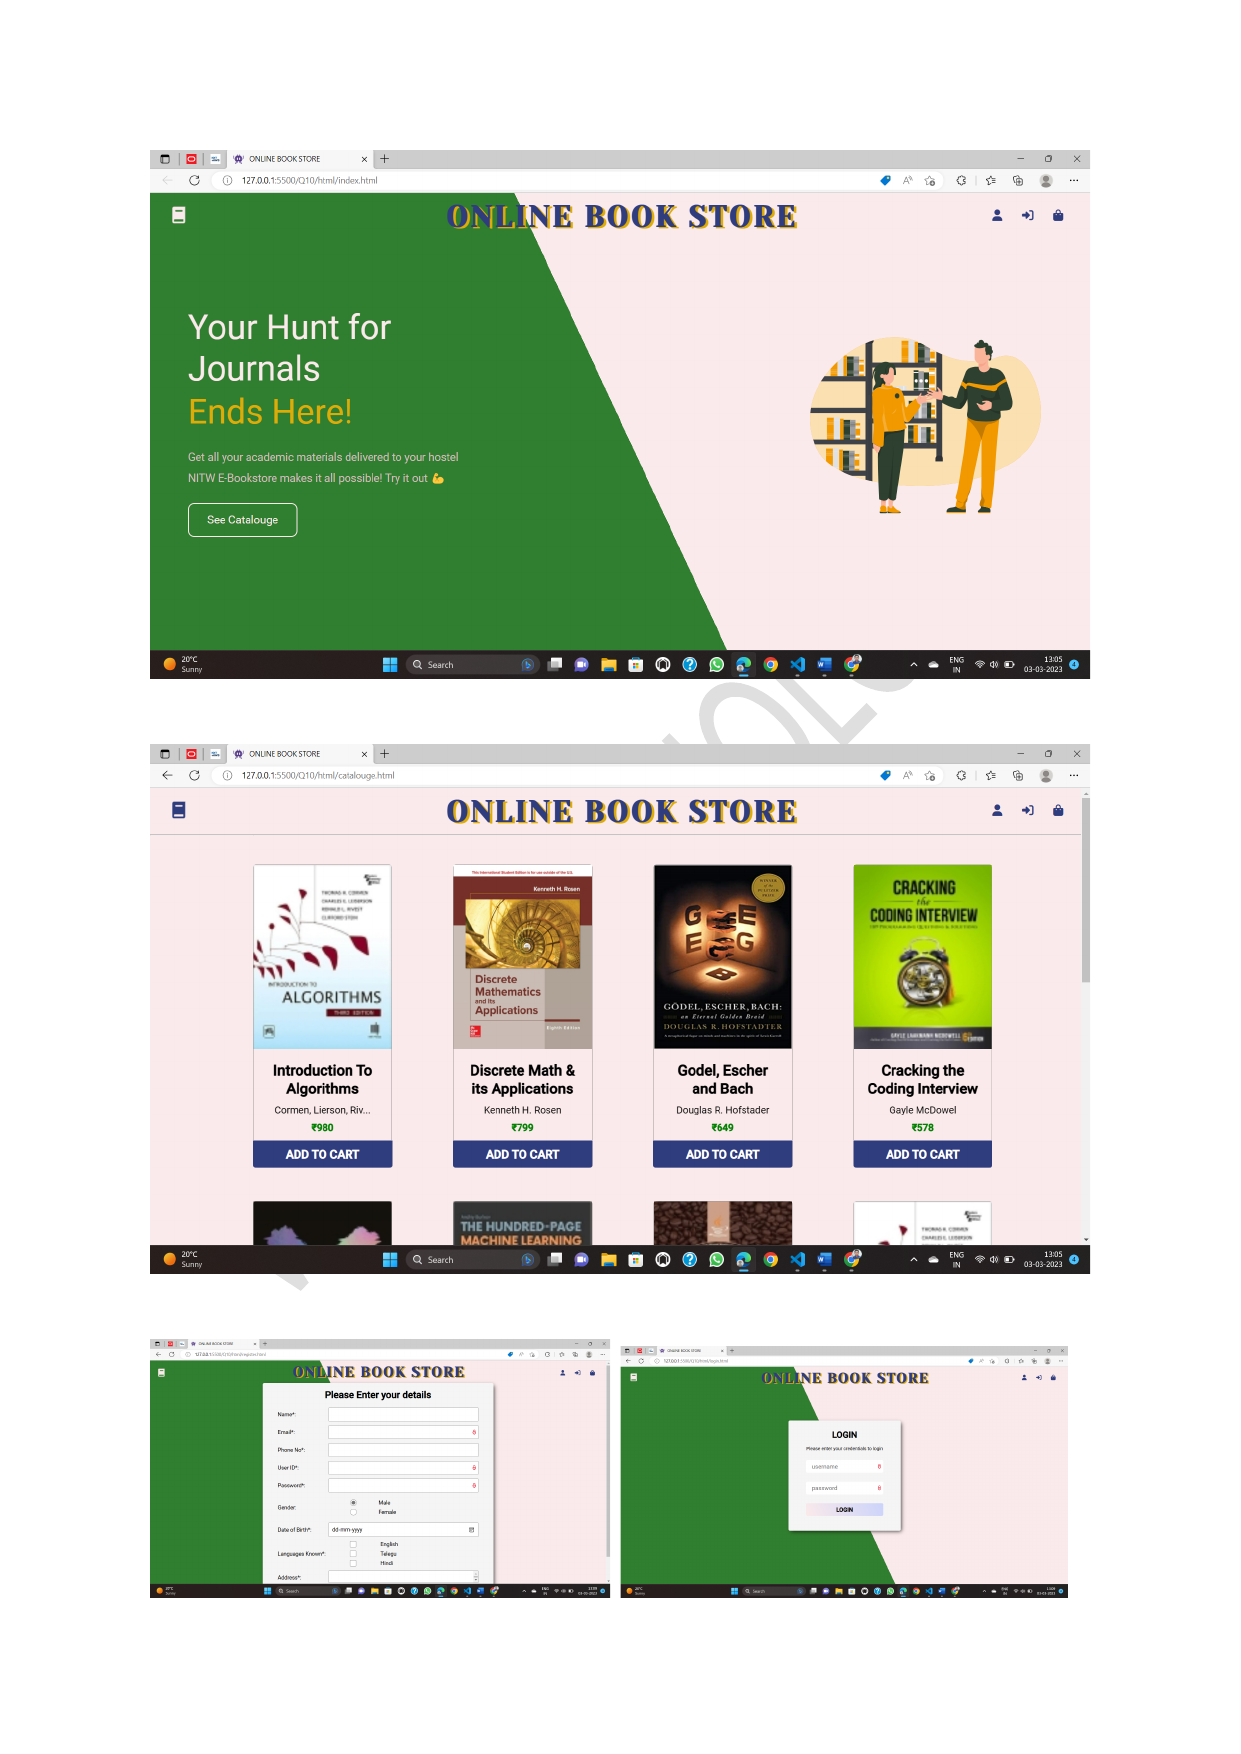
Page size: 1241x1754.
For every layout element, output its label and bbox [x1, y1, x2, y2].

picture [150, 150, 1091, 679]
picture [150, 744, 1091, 1274]
picture [620, 1346, 1068, 1598]
picture [150, 1339, 611, 1598]
